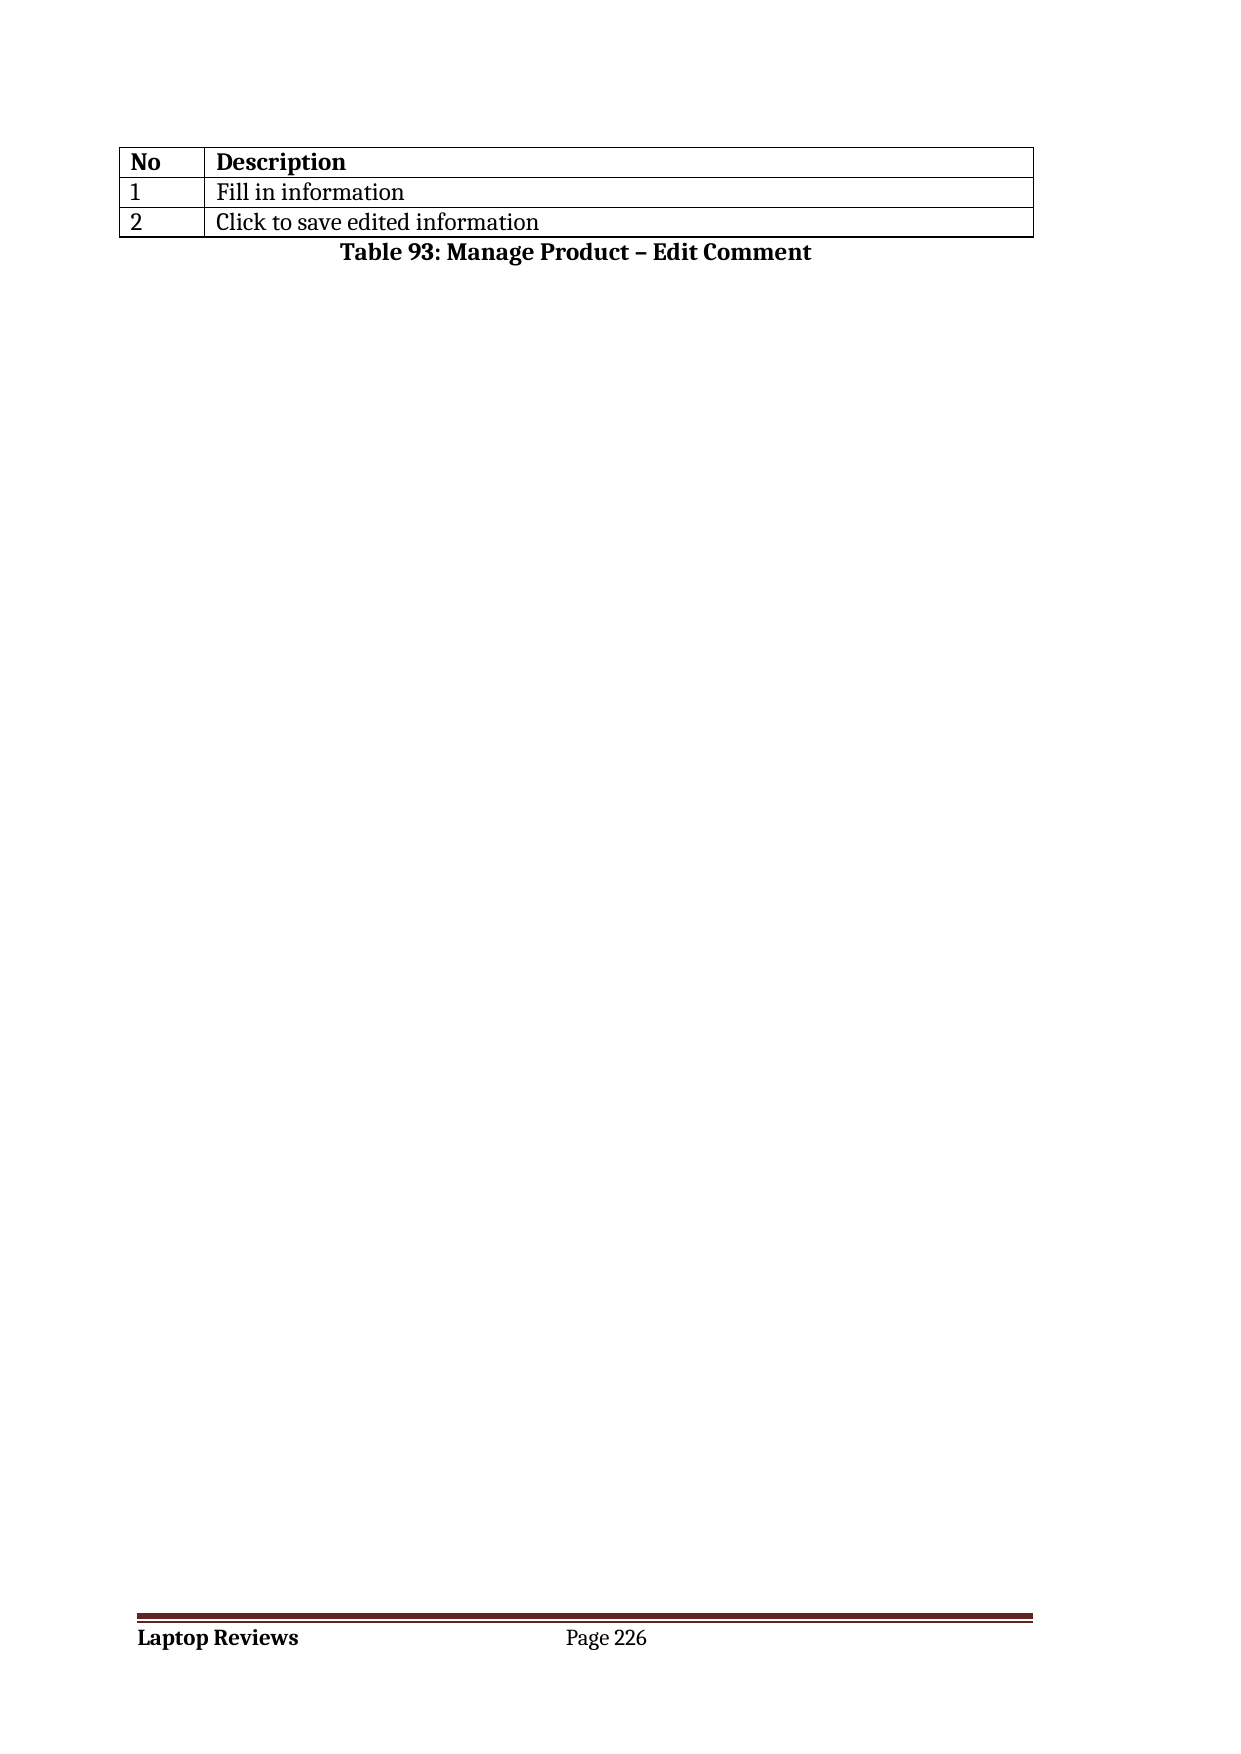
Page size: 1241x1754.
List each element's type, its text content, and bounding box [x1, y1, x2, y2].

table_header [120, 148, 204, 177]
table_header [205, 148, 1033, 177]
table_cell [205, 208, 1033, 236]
text Table 93: Manage Product – Edit Comment [118, 237, 1033, 266]
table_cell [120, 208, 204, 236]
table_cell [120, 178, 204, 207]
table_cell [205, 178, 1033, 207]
